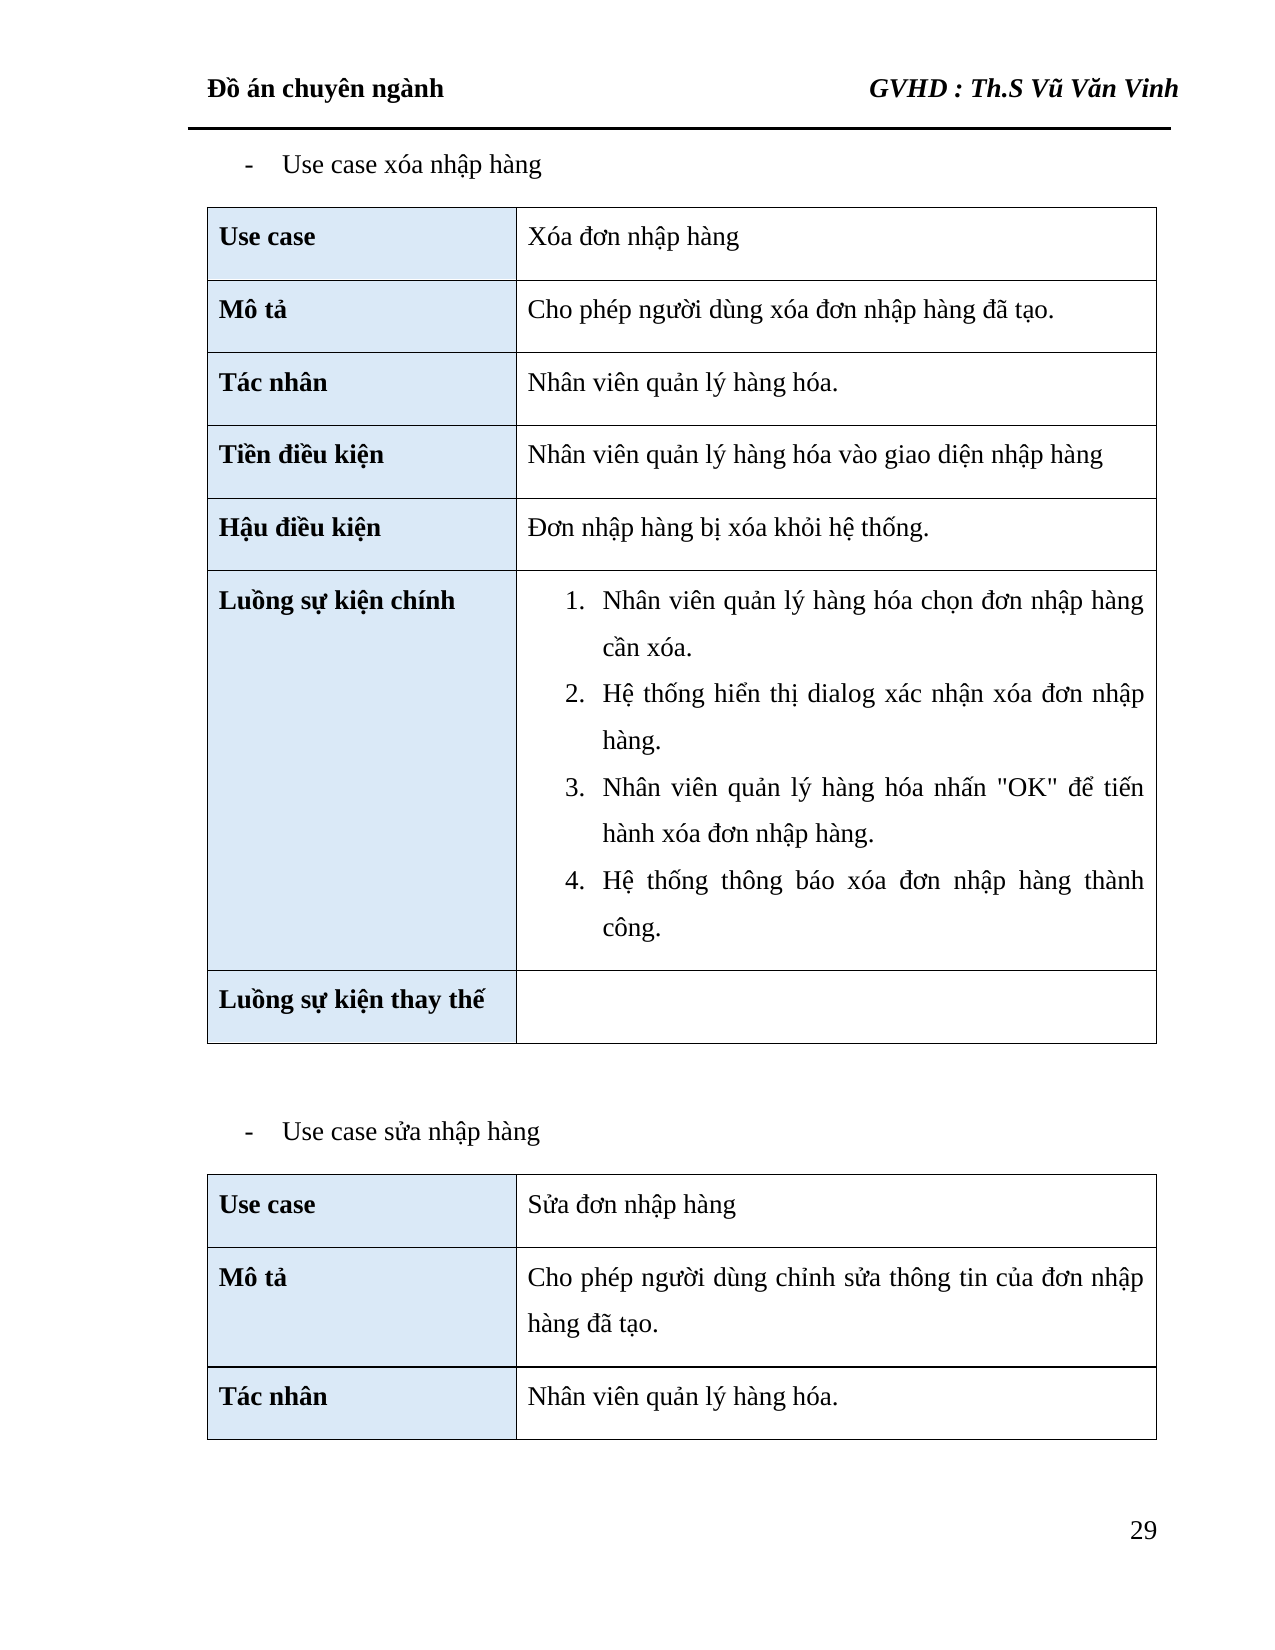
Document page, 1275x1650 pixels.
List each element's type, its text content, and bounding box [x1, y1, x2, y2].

table_cell Nhân viên quản lý hàng hóa. [517, 353, 1156, 425]
table_cell Tiền điều kiện [208, 426, 516, 498]
table_cell Luồng sự kiện thay thế [208, 971, 516, 1042]
table_cell Cho phép người dùng xóa đơn nhập hàng đã tạo. [517, 281, 1156, 352]
table_cell Cho phép người dùng chỉnh sửa thông tin của đơn nhập hàng đã tạo. [517, 1248, 1156, 1366]
table_cell Hậu điều kiện [208, 499, 516, 570]
table_cell Nhân viên quản lý hàng hóa vào giao diện nhập hàng [517, 426, 1156, 498]
list Use case sửa nhập hàng [244, 1115, 1157, 1146]
table_header Sửa đơn nhập hàng [517, 1175, 1156, 1247]
list Use case xóa nhập hàng [244, 148, 1157, 179]
table_cell Nhân viên quản lý hàng hóa chọn đơn nhập hàng cần xóa. Hệ thống hiển thị dialog xác nhận xóa đơn nhập hàng. Nhân viên quản lý hàng hóa nhấn "OK" để tiến hành xóa đơn nhập hàng. Hệ thống thông báo xóa đơn nhập hàng thành công. [517, 571, 1156, 970]
table_header Use case [208, 208, 516, 279]
table_cell Đơn nhập hàng bị xóa khỏi hệ thống. [517, 499, 1156, 570]
table_cell [517, 971, 1156, 1042]
table_header Xóa đơn nhập hàng [517, 208, 1156, 279]
table_cell Tác nhân [208, 353, 516, 425]
table_cell Tác nhân [208, 1368, 516, 1439]
table_cell Luồng sự kiện chính [208, 571, 516, 970]
table_cell Mô tả [208, 1248, 516, 1366]
table_header Use case [208, 1175, 516, 1247]
table_cell Nhân viên quản lý hàng hóa. [517, 1368, 1156, 1439]
table_cell Mô tả [208, 281, 516, 352]
